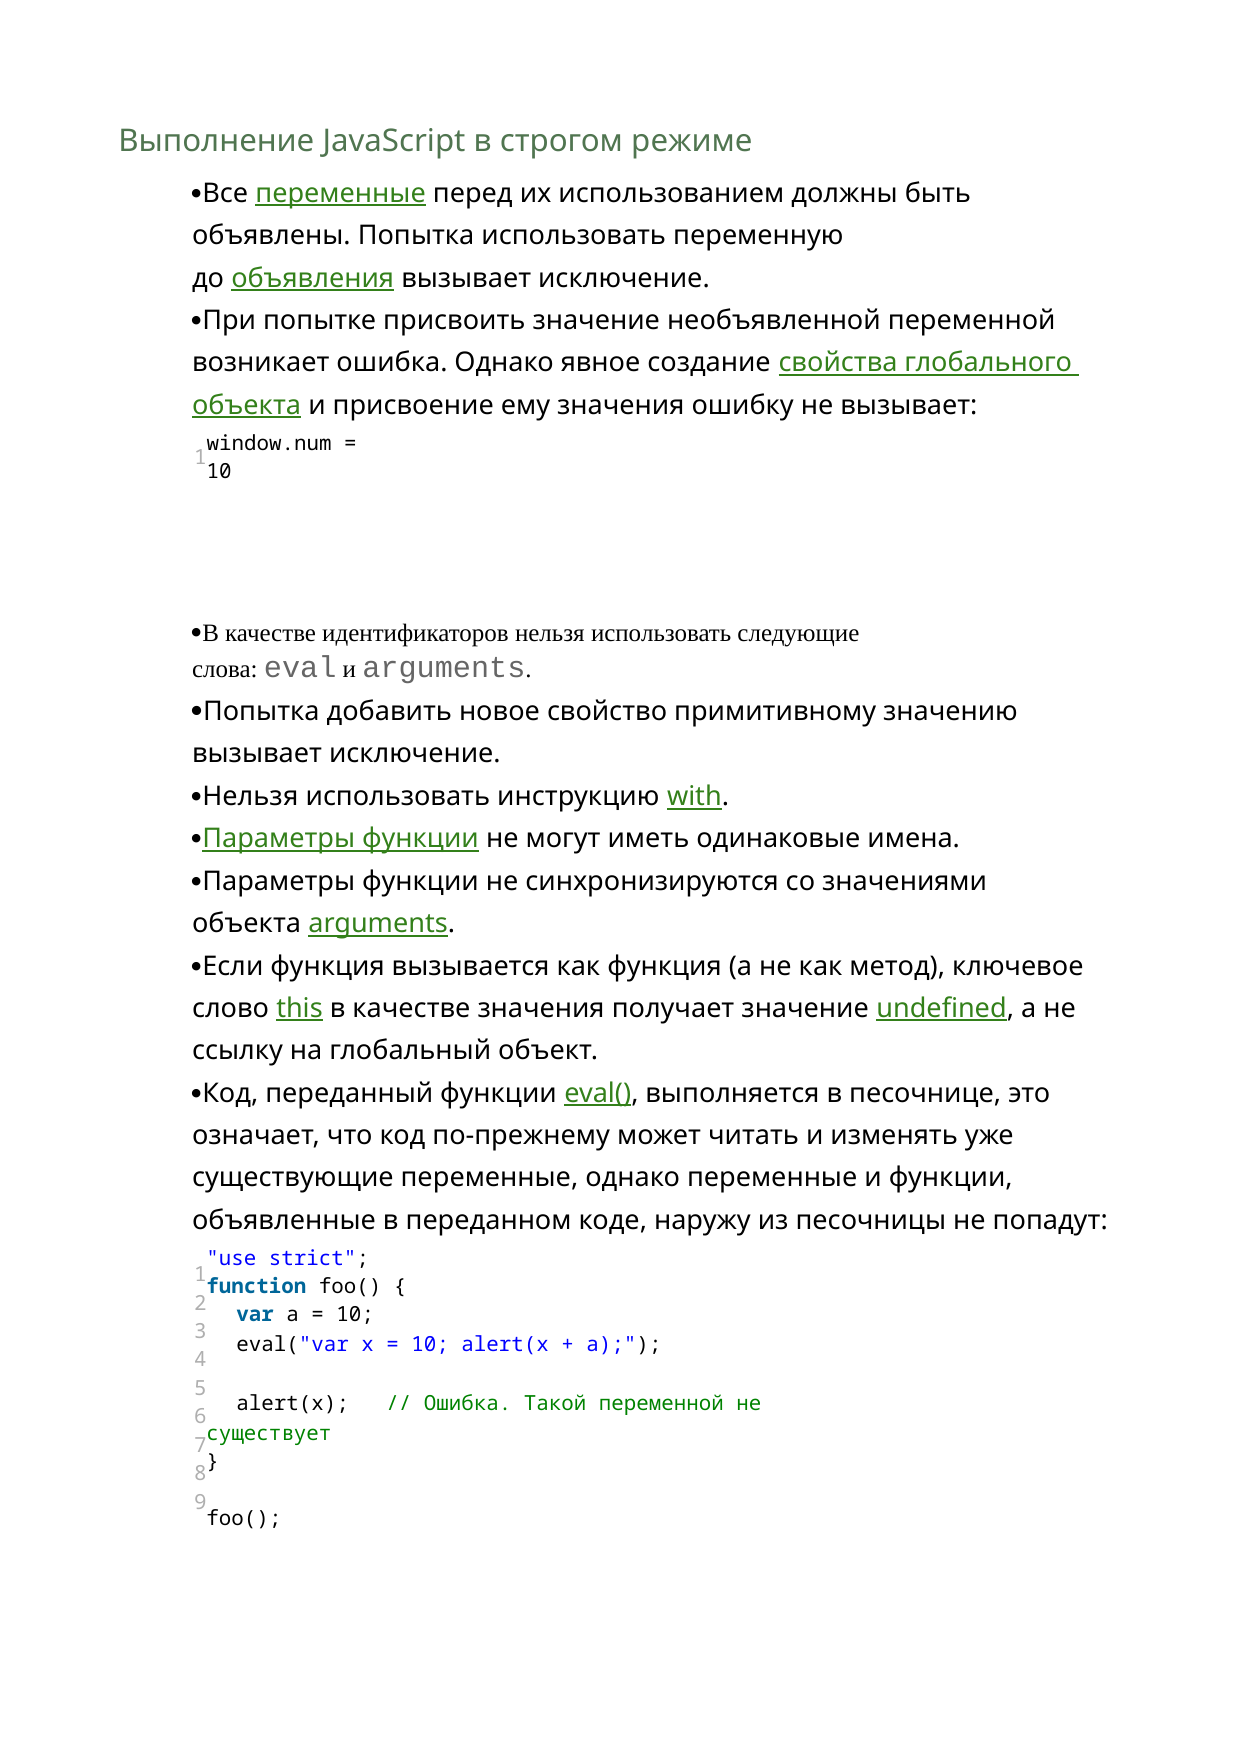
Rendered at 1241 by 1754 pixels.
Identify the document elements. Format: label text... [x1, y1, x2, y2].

list Попытка добавить новое свойство примитивному значению вызывает исключение. [192, 692, 1122, 771]
subtitle Выполнение JavaScript в строгом режиме [118, 118, 1122, 161]
table_header 1 [192, 428, 206, 484]
list При попытке присвоить значение необъявленной переменной возникает ошибка. Однако явное создание свойства глобального объекта и присвоение ему значения ошибку не вызывает: [192, 300, 1122, 422]
table_header window.num = 10 [231, 428, 392, 484]
list Все переменные перед их использованием должны быть объявлены. Попытка использовать переменную до объявления вызывает исключение. [192, 173, 1122, 295]
list Если функция вызывается как функция (а не как метод), ключевое слово this в качестве значения получает значение undefined, а не ссылку на глобальный объект. [192, 946, 1122, 1068]
list Код, переданный функции eval(), выполняется в песочнице, это означает, что код по-прежнему может читать и изменять уже существующие переменные, однако переменные и функции, объявленные в переданном коде, наружу из песочницы не попадут: [192, 1073, 1122, 1237]
table_header 1 2 3 4 5 6 7 8 9 [192, 1243, 206, 1532]
table_header "use strict"; function foo() { var a = 10; eval("var x = 10; alert(x + a);"); alert(x); // Ошибка. Такой переменной не существует } foo(); [206, 1243, 892, 1532]
list Параметры функции не могут иметь одинаковые имена. [192, 819, 1122, 856]
list Параметры функции не синхронизируются со значениями объекта arguments. [192, 861, 1122, 940]
list В качестве идентификаторов нельзя использовать следующие слова: eval и arguments. [192, 618, 1122, 686]
list Нельзя использовать инструкцию with. [192, 776, 1122, 813]
